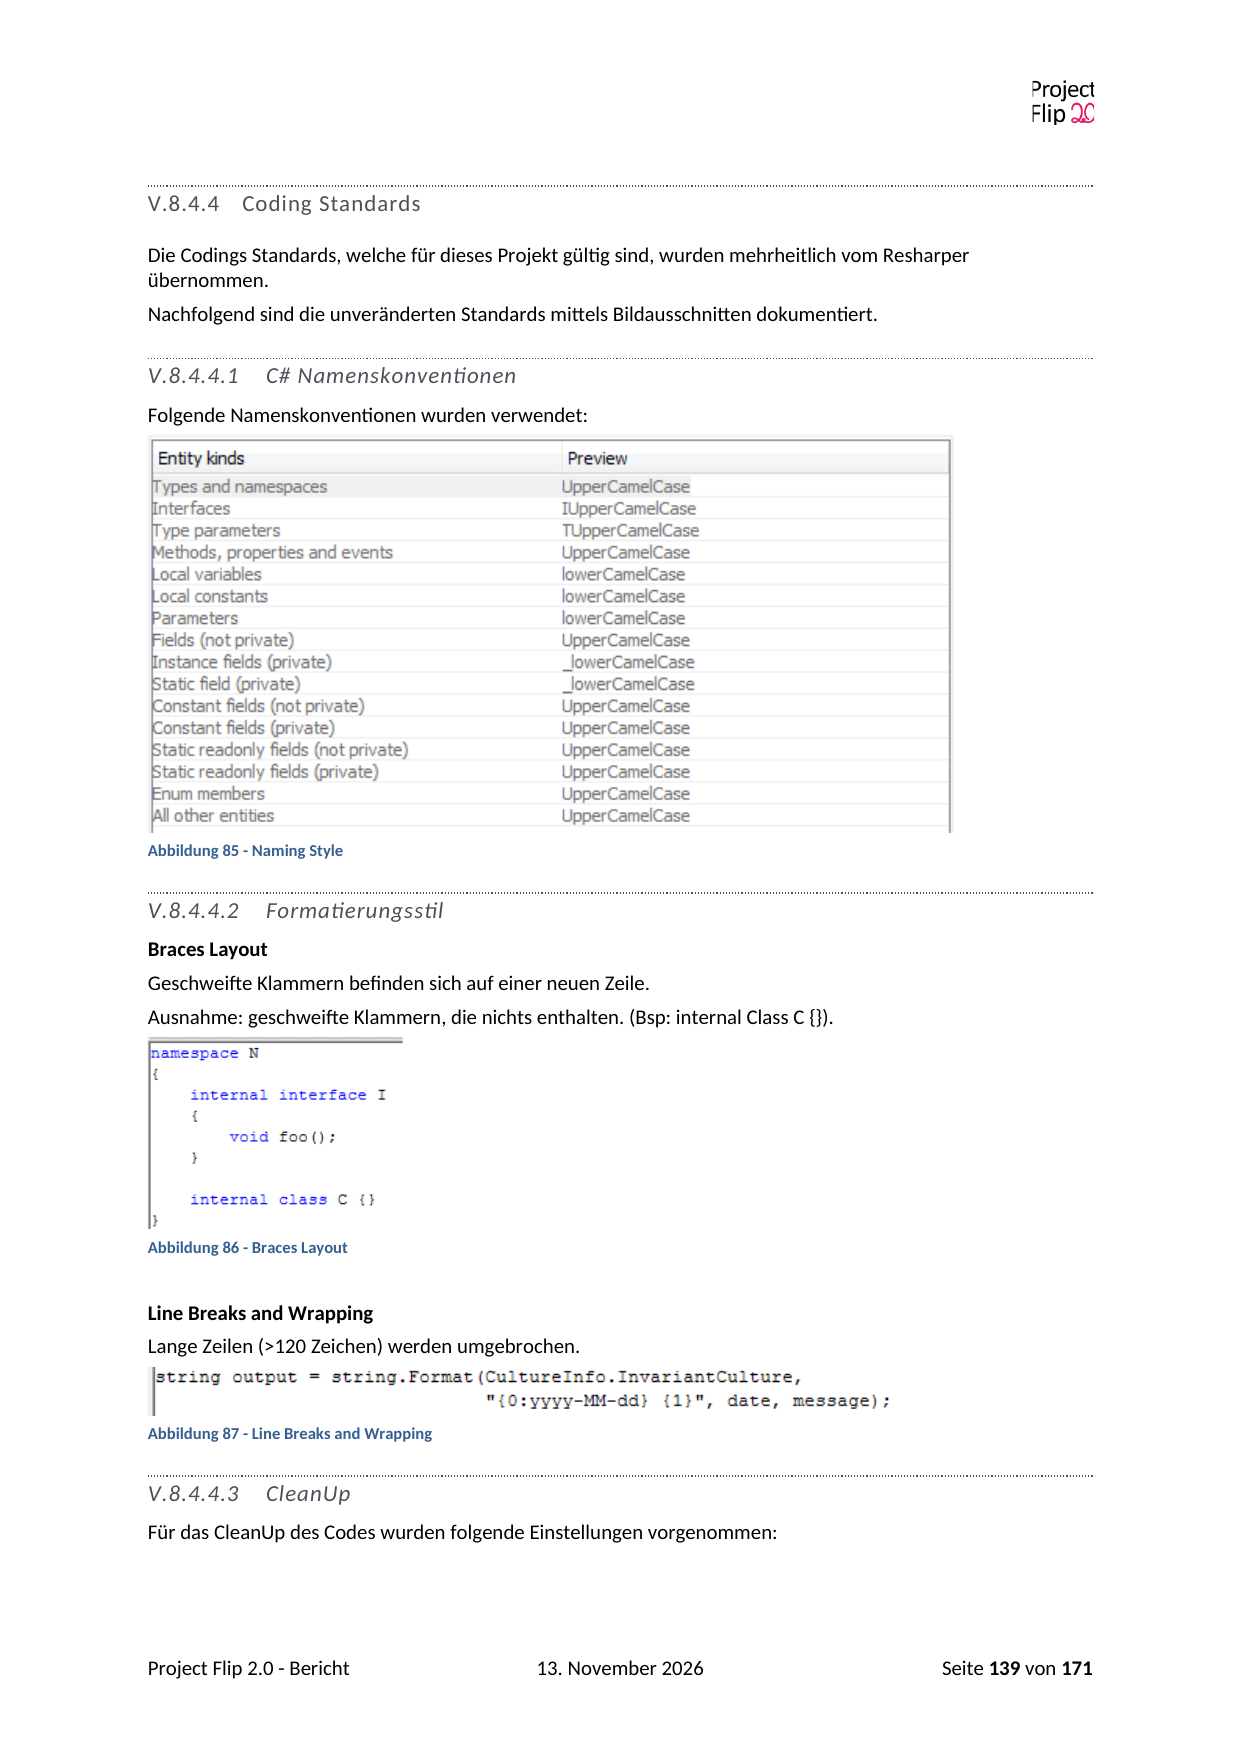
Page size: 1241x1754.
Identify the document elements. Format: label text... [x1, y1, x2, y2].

text Abbildung 86 - Braces Layout [148, 1237, 1093, 1258]
text Ausnahme: geschweifte Klammern, die nichts enthalten. (Bsp: internal Class C {}). [148, 1004, 1093, 1029]
picture [1081, 79, 1097, 124]
text Nachfolgend sind die unveränderten Standards mittels Bildausschnitten dokumentiert. [148, 301, 1093, 326]
text Lange Zeilen (>120 Zeichen) werden umgebrochen. [148, 1333, 1093, 1359]
subtitle Formatierungsstil [148, 892, 1093, 924]
picture [147, 1367, 898, 1416]
text Geschweifte Klammern befinden sich auf einer neuen Zeile. [148, 970, 1093, 996]
subtitle CleanUp [148, 1475, 1093, 1507]
picture [147, 1037, 403, 1229]
text Die Codings Standards, welche für dieses Projekt gültig sind, wurden mehrheitlich vom Resharper übernommen. [148, 242, 1093, 293]
text Line Breaks and Wrapping [148, 1300, 1093, 1325]
subtitle Coding Standards [148, 185, 1093, 217]
text Braces Layout [148, 936, 1093, 962]
subtitle C# Namenskonventionen [148, 358, 1093, 389]
text Abbildung 87 - Line Breaks and Wrapping [148, 1424, 1093, 1444]
text Für das CleanUp des Codes wurden folgende Einstellungen vorgenommen: [148, 1519, 1093, 1545]
text Folgende Namenskonventionen wurden verwendet: [148, 402, 1093, 427]
picture [147, 435, 954, 833]
